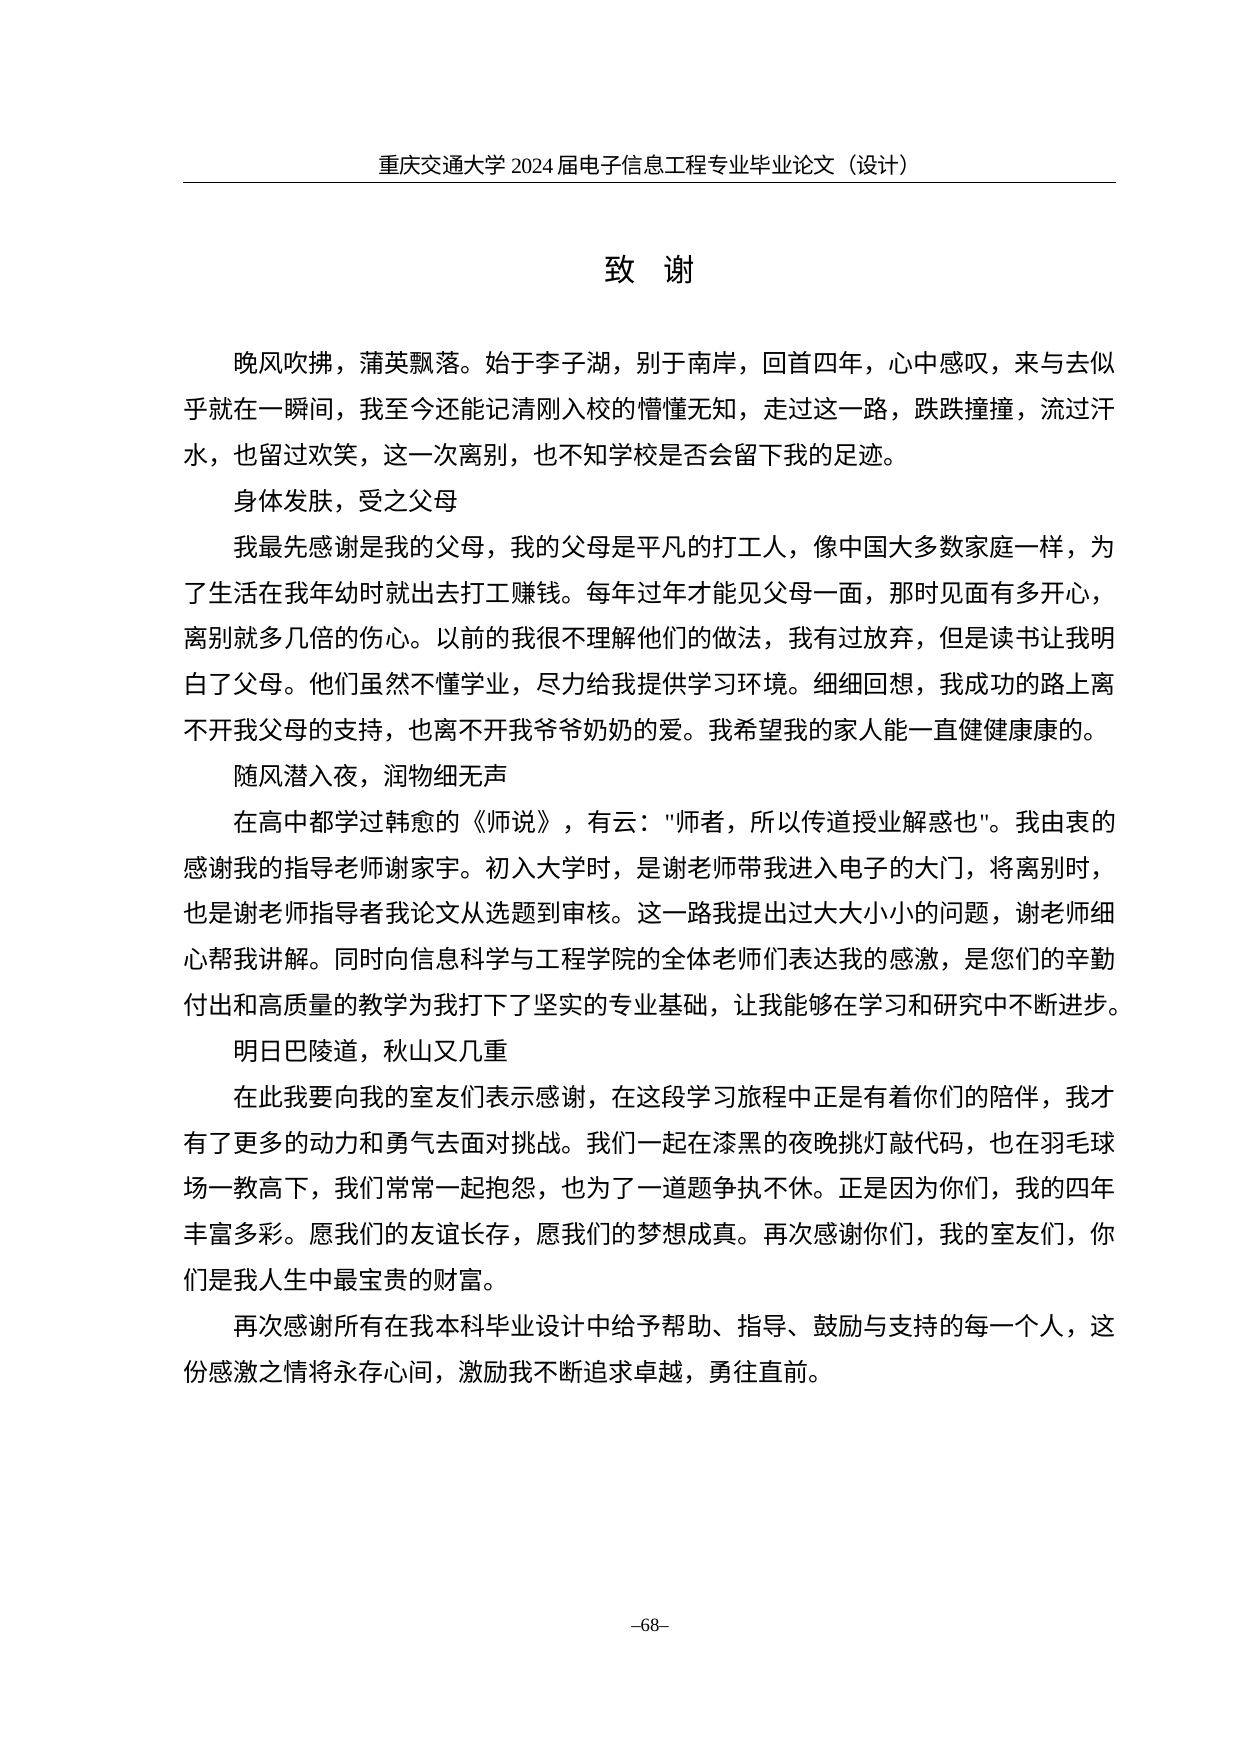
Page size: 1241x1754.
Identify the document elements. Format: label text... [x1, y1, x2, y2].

text 再次感谢所有在我本科毕业设计中给予帮助、指导、鼓励与支持的每一个人，这份感激之情将永存心间，激励我不断追求卓越，勇往直前。 [183, 1299, 1116, 1390]
text 晚风吹拂，蒲英飘落。始于李子湖，别于南岸，回首四年，心中感叹，来与去似乎就在一瞬间，我至今还能记清刚入校的懵懂无知，走过这一路，跌跌撞撞，流过汗水，也留过欢笑，这一次离别，也不知学校是否会留下我的足迹。 [183, 336, 1116, 474]
text 我最先感谢是我的父母，我的父母是平凡的打工人，像中国大多数家庭一样，为了生活在我年幼时就出去打工赚钱。每年过年才能见父母一面，那时见面有多开心，离别就多几倍的伤心。以前的我很不理解他们的做法，我有过放弃，但是读书让我明白了父母。他们虽然不懂学业，尽力给我提供学习环境。细细回想，我成功的路上离不开我父母的支持，也离不开我爷爷奶奶的爱。我希望我的家人能一直健健康康的。 [183, 519, 1116, 749]
text 随风潜入夜，润物细无声 [183, 749, 1116, 794]
text 身体发肤，受之父母 [183, 474, 1116, 519]
text 明日巴陵道，秋山又几重 [183, 1024, 1116, 1069]
text 在高中都学过韩愈的《师说》，有云："师者，所以传道授业解惑也"。我由衷的感谢我的指导老师谢家宇。初入大学时，是谢老师带我进入电子的大门，将离别时，也是谢老师指导者我论文从选题到审核。这一路我提出过大大小小的问题，谢老师细心帮我讲解。同时向信息科学与工程学院的全体老师们表达我的感激，是您们的辛勤付出和高质量的教学为我打下了坚实的专业基础，让我能够在学习和研究中不断进步。 [183, 794, 1116, 1024]
subtitle 致 谢 [183, 246, 1116, 291]
text 在此我要向我的室友们表示感谢，在这段学习旅程中正是有着你们的陪伴，我才有了更多的动力和勇气去面对挑战。我们一起在漆黑的夜晚挑灯敲代码，也在羽毛球场一教高下，我们常常一起抱怨，也为了一道题争执不休。正是因为你们，我的四年丰富多彩。愿我们的友谊长存，愿我们的梦想成真。再次感谢你们，我的室友们，你们是我人生中最宝贵的财富。 [183, 1069, 1116, 1299]
